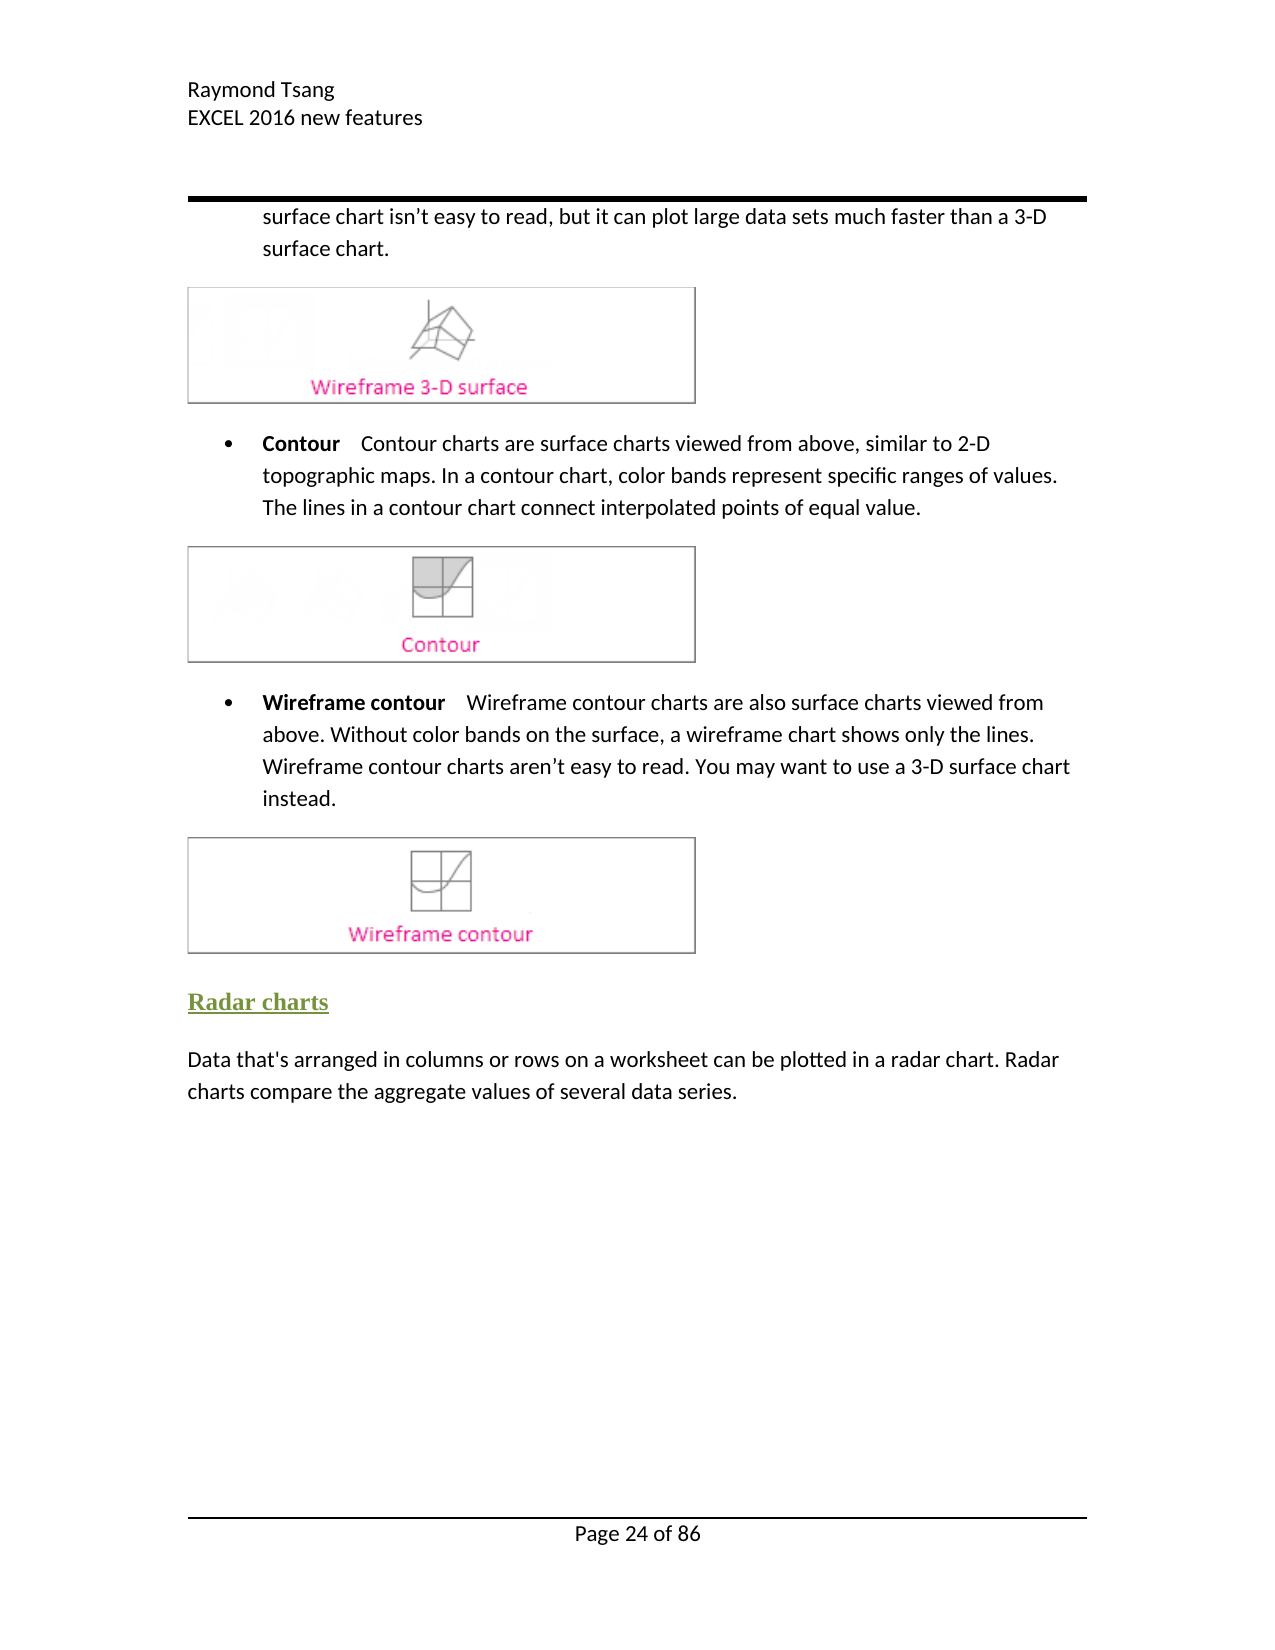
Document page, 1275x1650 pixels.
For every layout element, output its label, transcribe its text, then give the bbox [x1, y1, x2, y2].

list Contour Contour charts are surface charts viewed from above, similar to 2-D topographic maps. In a contour chart, color bands represent specific ranges of values. The lines in a contour chart connect interpolated points of equal value. [225, 429, 1087, 521]
picture [187, 287, 696, 404]
subtitle Radar charts [187, 987, 1087, 1016]
text Data that's arranged in columns or rows on a worksheet can be plotted in a radar chart. Radar charts compare the aggregate values of several data series. [187, 1045, 1087, 1106]
picture [187, 837, 696, 954]
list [225, 202, 1087, 262]
list Wireframe contour Wireframe contour charts are also surface charts viewed from above. Without color bands on the surface, a wireframe chart shows only the lines. Wireframe contour charts aren’t easy to read. You may want to use a 3-D surface chart instead. [225, 688, 1087, 812]
picture [187, 546, 696, 663]
